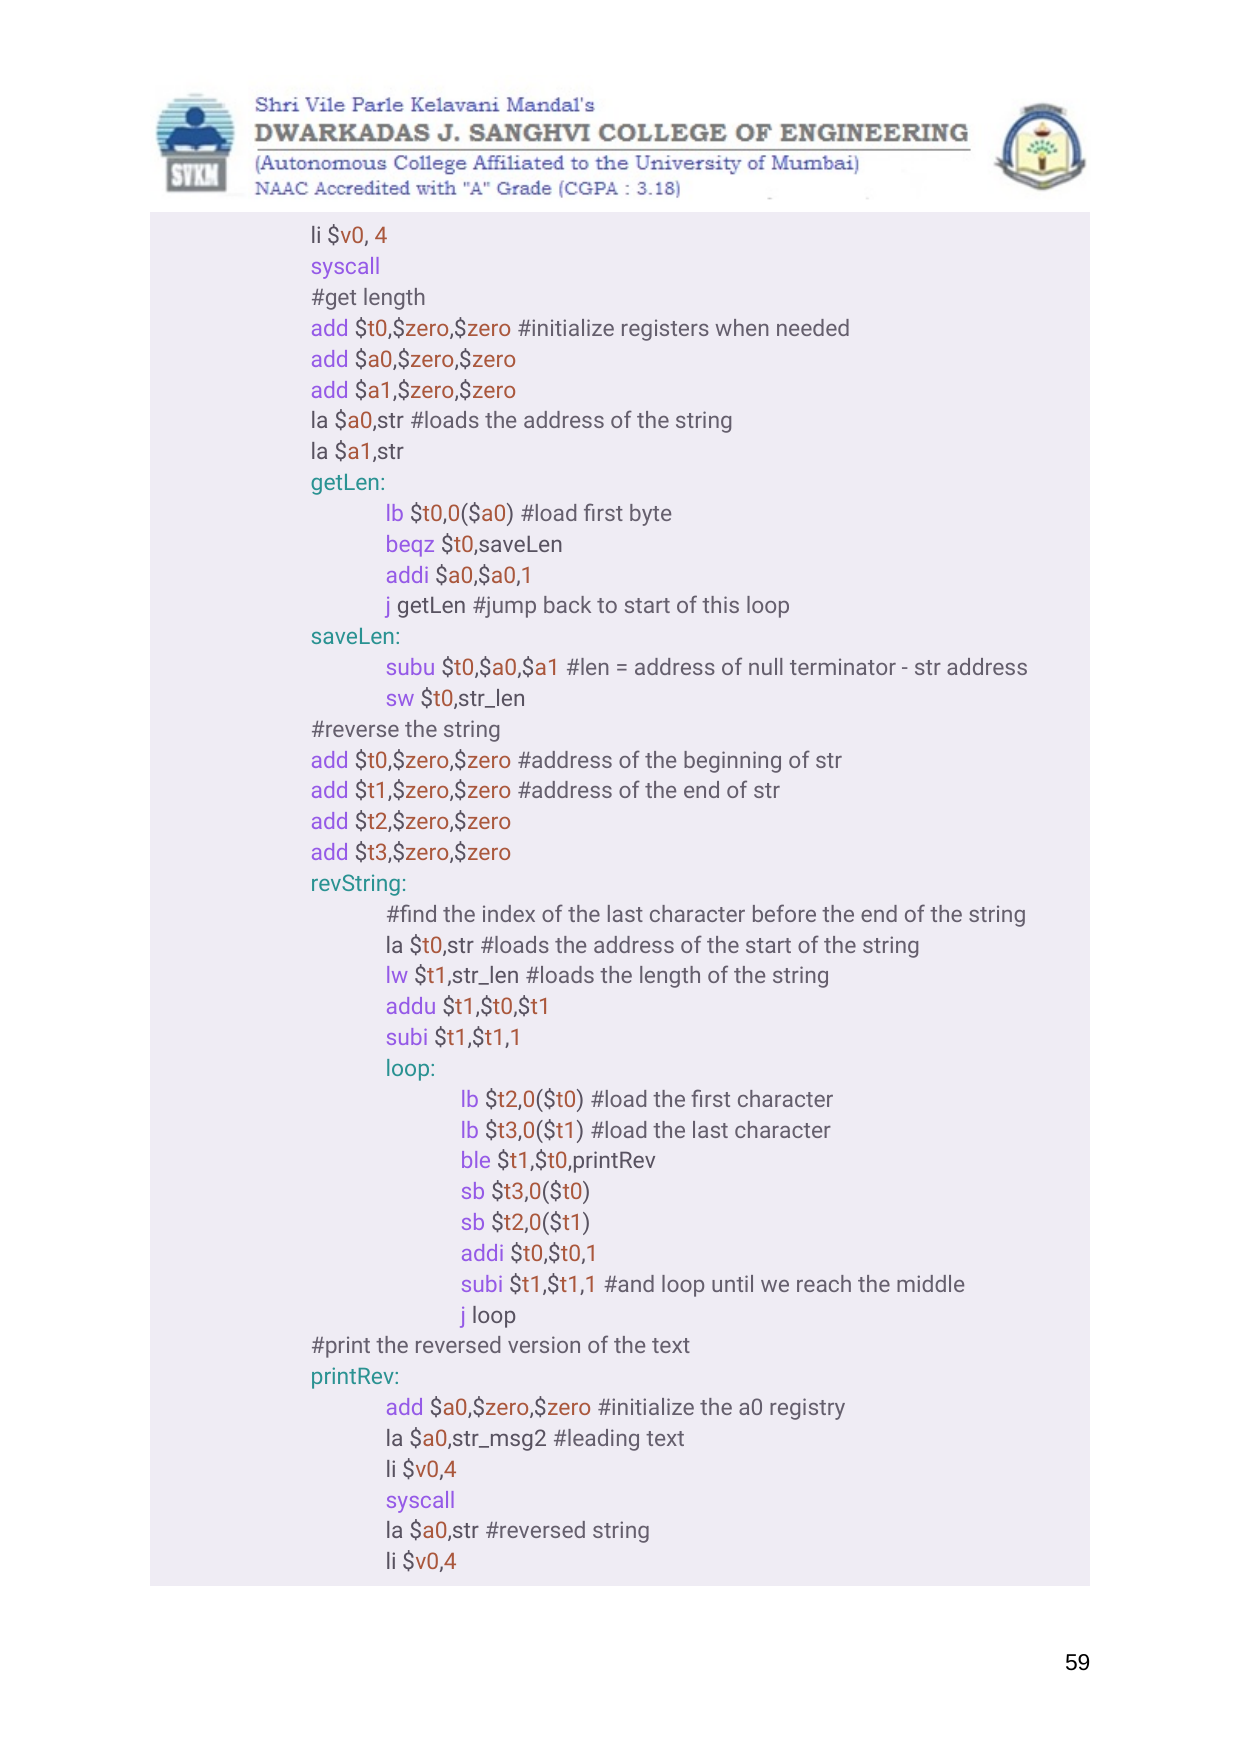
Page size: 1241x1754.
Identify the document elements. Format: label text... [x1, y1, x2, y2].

picture [150, 75, 1091, 209]
